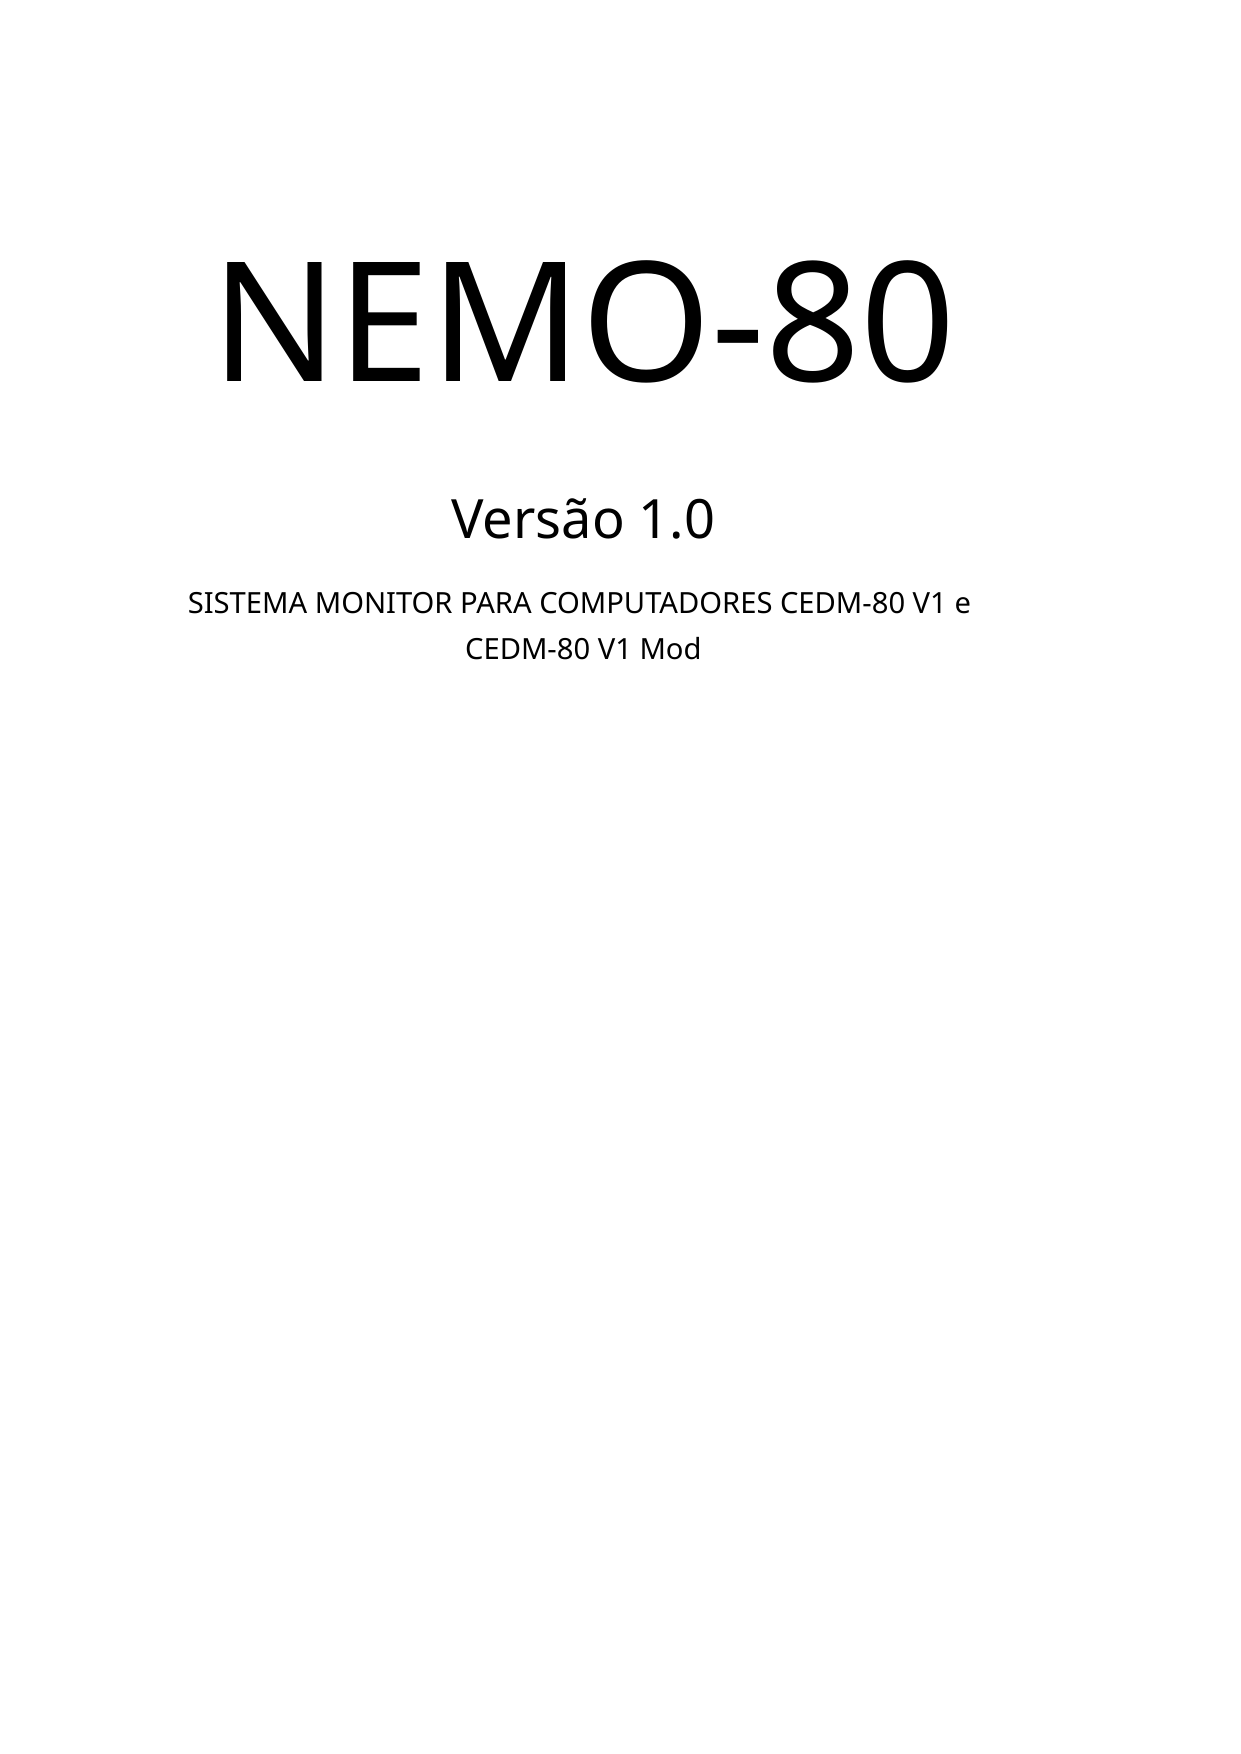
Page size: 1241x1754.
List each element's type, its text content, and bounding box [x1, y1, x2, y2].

text NEMO-80 [103, 203, 1063, 430]
text SISTEMA MONITOR PARA COMPUTADORES CEDM-80 V1 e CEDM-80 V1 Mod [103, 582, 1063, 668]
text Versão 1.0 [103, 481, 1063, 555]
